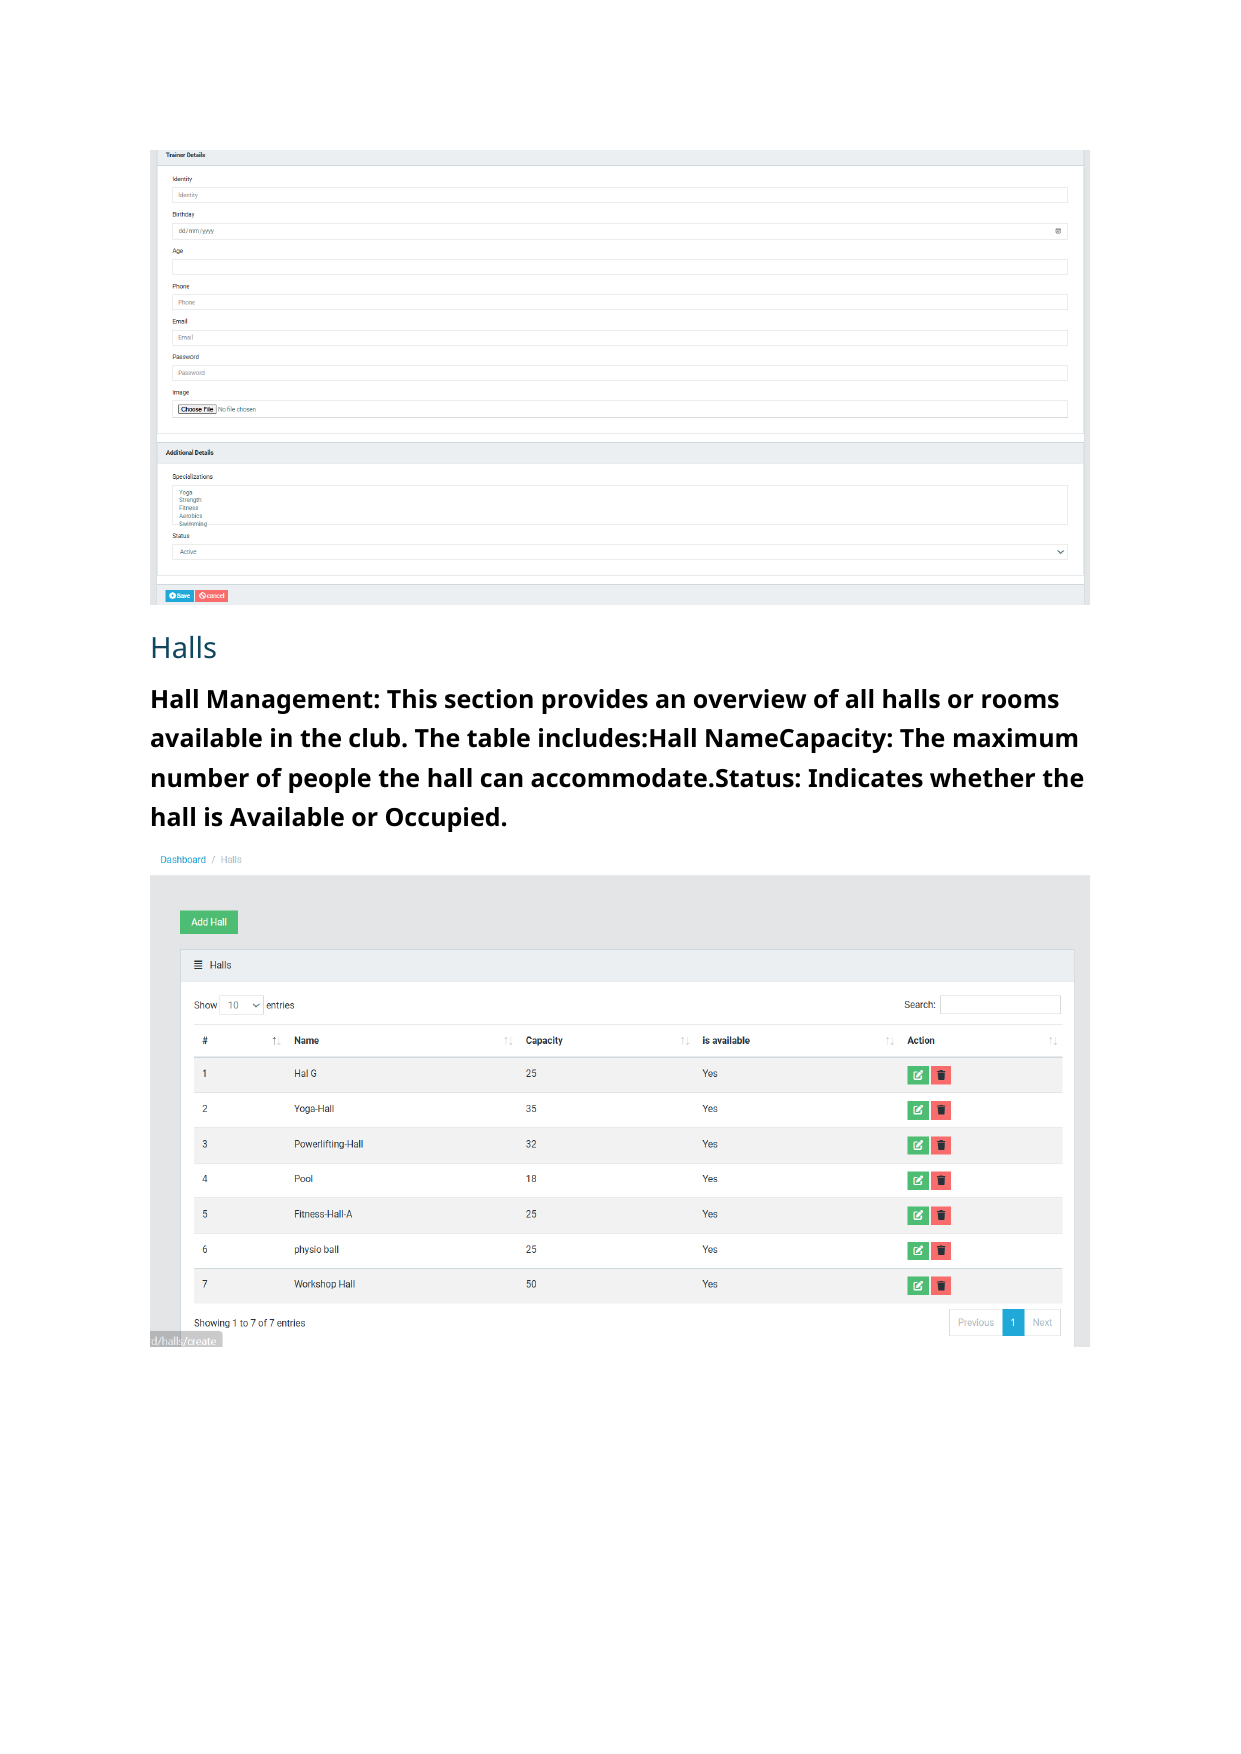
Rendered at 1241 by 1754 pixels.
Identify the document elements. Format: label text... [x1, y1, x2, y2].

picture [150, 856, 1091, 1347]
picture [150, 150, 1091, 605]
text Hall Management: This section provides an overview of all halls or rooms available in the club. The table includes:Hall NameCapacity: The maximum number of people the hall can accommodate.Status: Indicates whether the hall is Available or Occupied. [150, 681, 1090, 834]
subtitle Halls [150, 627, 1090, 667]
